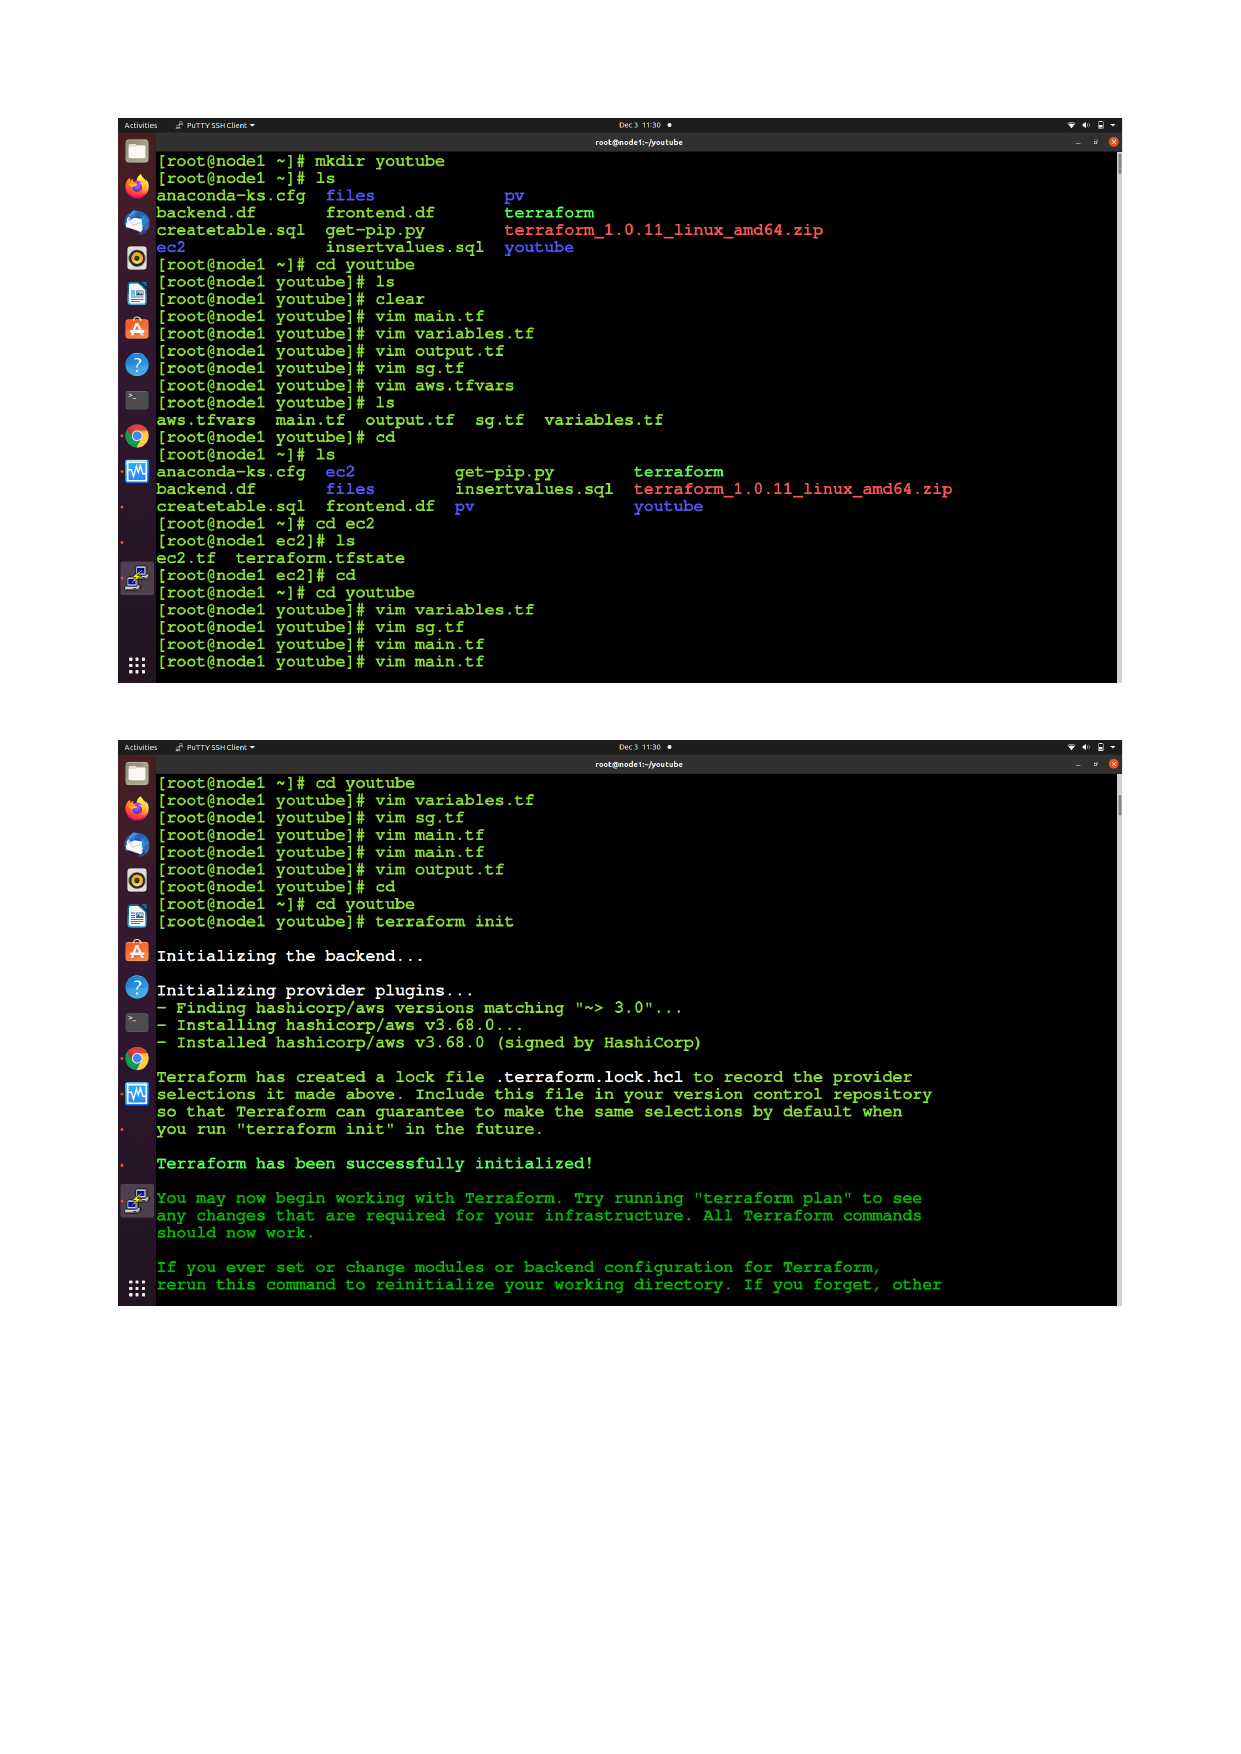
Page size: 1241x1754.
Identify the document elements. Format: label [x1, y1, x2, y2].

picture [118, 740, 1123, 1306]
picture [118, 118, 1123, 683]
